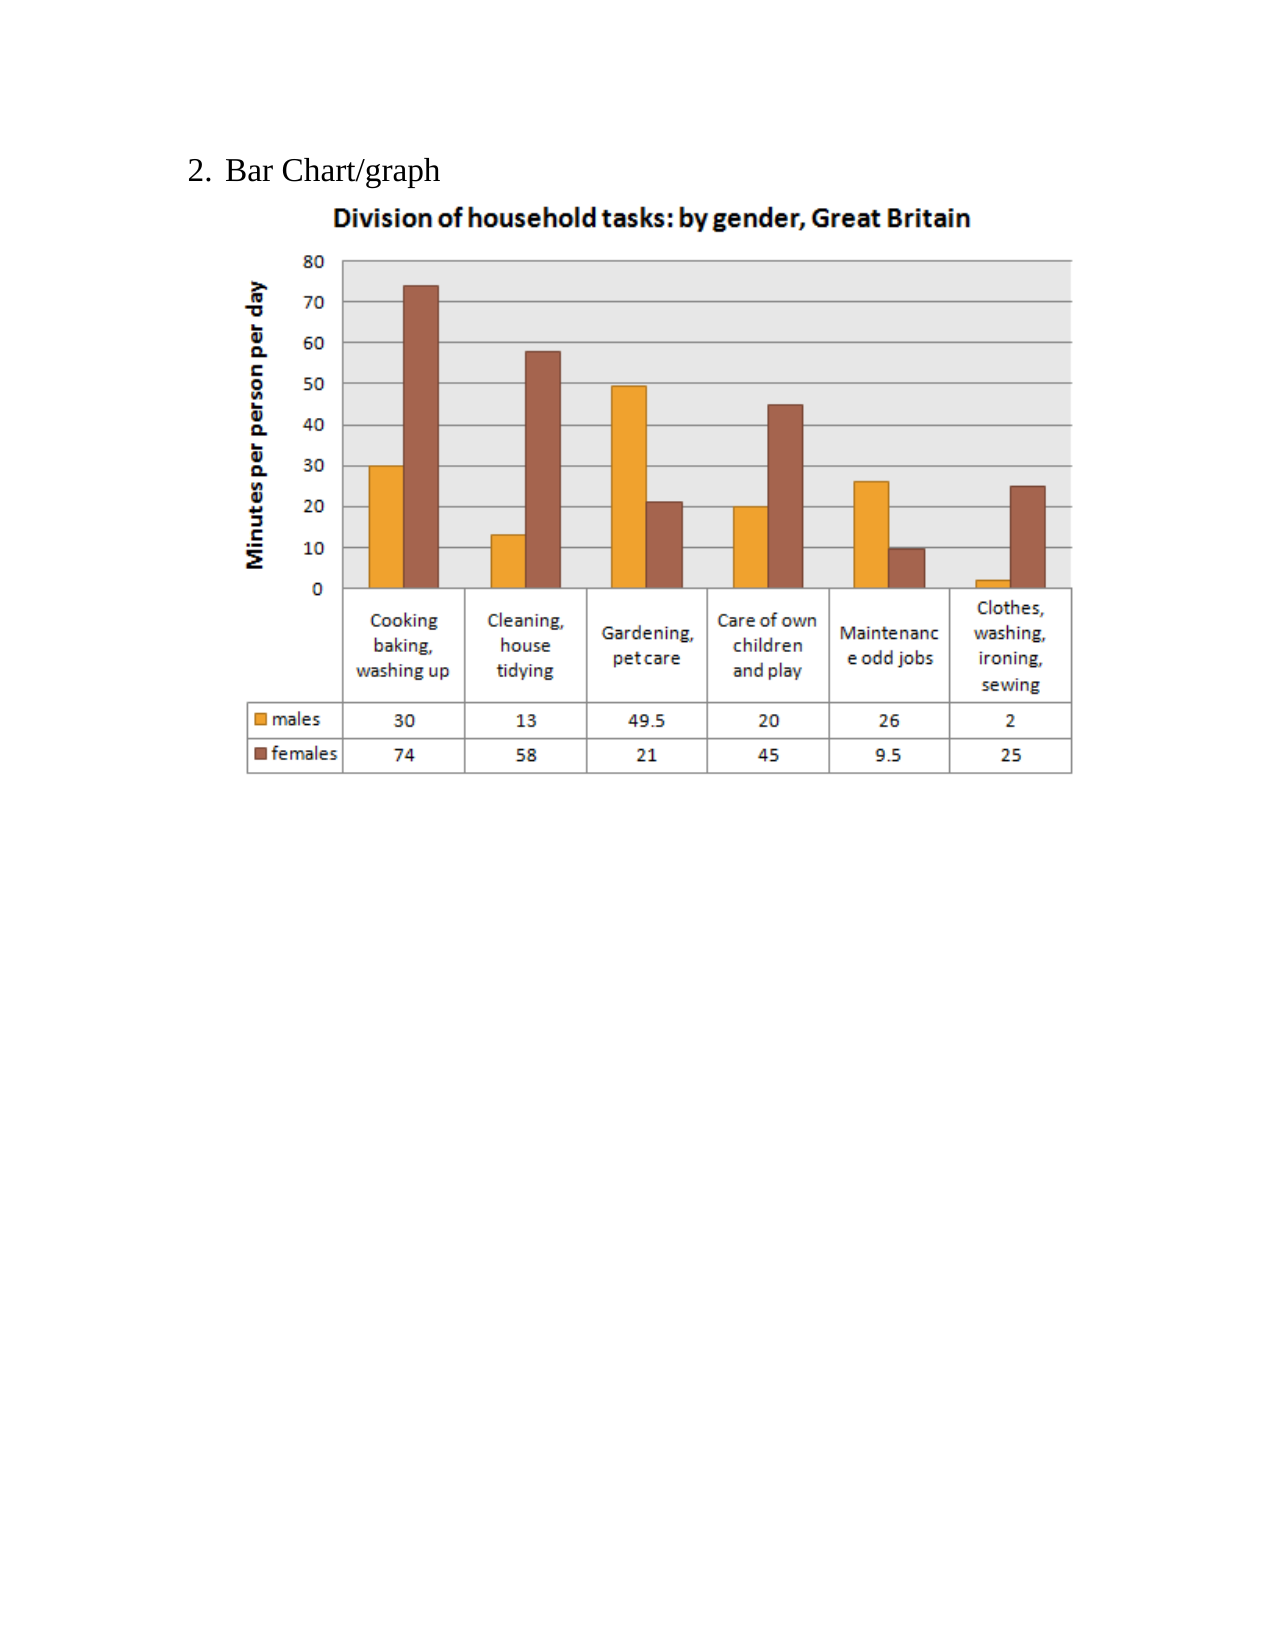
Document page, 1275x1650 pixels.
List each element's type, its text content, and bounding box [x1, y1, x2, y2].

list Bar Chart/graph [187, 150, 1125, 188]
picture [225, 194, 1093, 782]
